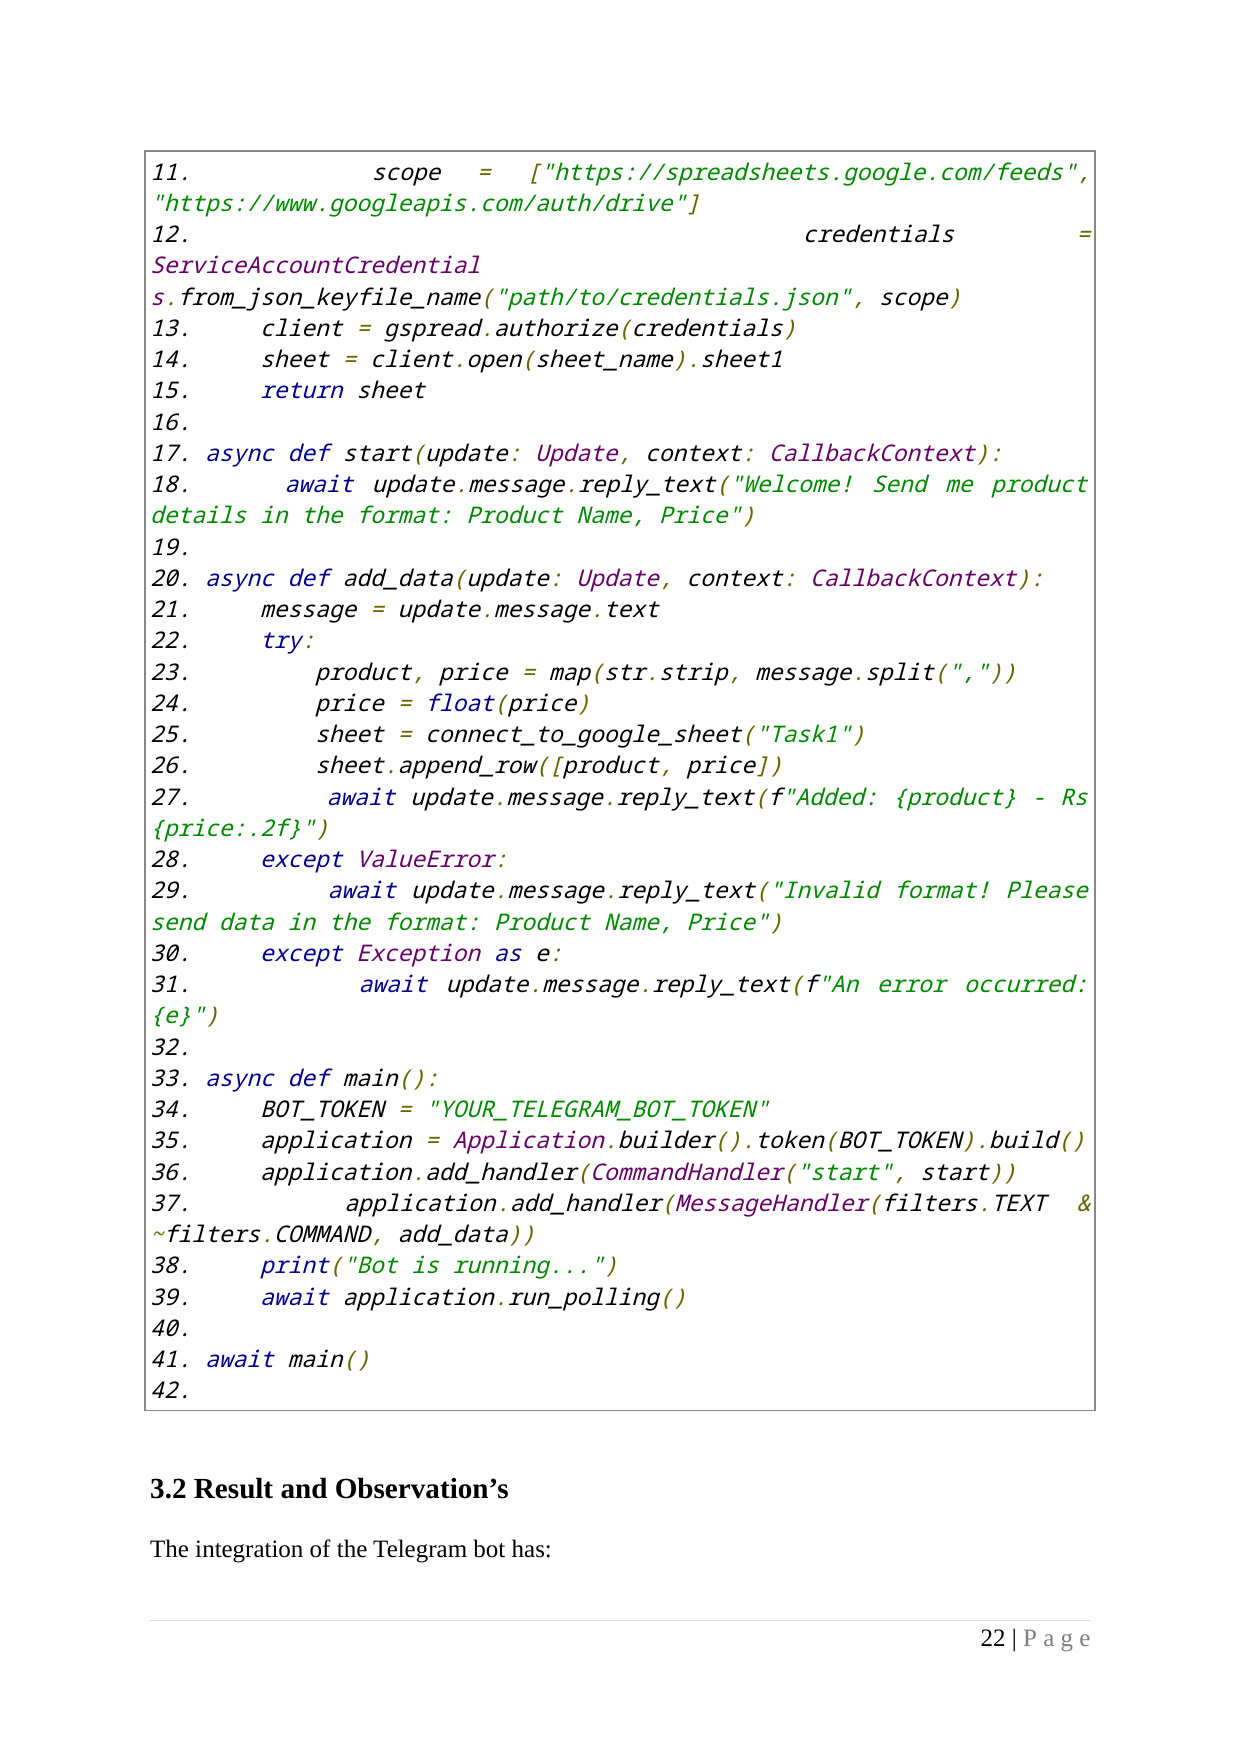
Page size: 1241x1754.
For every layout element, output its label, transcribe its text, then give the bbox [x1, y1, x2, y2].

text 33. async def main(): [150, 1062, 1090, 1093]
text 12. credentials = ServiceAccountCredentials.from_json_keyfile_name("path/to/credentials.json", scope) [150, 218, 1090, 312]
text 36. application.add_handler(CommandHandler("start", start)) [150, 1156, 1090, 1187]
text 15. return sheet [150, 374, 1090, 406]
text 21. message = update.message.text [150, 593, 1090, 624]
text 38. print("Bot is running...") [150, 1249, 1090, 1281]
text 13. client = gspread.authorize(credentials) [150, 312, 1090, 343]
text 42. [146, 1369, 1094, 1410]
text 17. async def start(update: Update, context: CallbackContext): [150, 437, 1090, 468]
text 28. except ValueError: [150, 843, 1090, 874]
text 37. application.add_handler(MessageHandler(filters.TEXT & ~filters.COMMAND, add_data)) [150, 1187, 1090, 1249]
text 24. price = float(price) [150, 687, 1090, 718]
text 35. application = Application.builder().token(BOT_TOKEN).build() [150, 1124, 1090, 1156]
text 11. scope = ["https://spreadsheets.google.com/feeds", "https://www.googleapis.com/auth/drive"] [146, 152, 1094, 218]
text 19. [150, 531, 1090, 562]
text 39. await application.run_polling() [150, 1281, 1090, 1312]
text 20. async def add_data(update: Update, context: CallbackContext): [150, 562, 1090, 593]
text 32. [150, 1031, 1090, 1062]
text 27. await update.message.reply_text(f"Added: {product} - Rs {price:.2f}") [150, 781, 1090, 843]
text 26. sheet.append_row([product, price]) [150, 749, 1090, 781]
text 29. await update.message.reply_text("Invalid format! Please send data in the format: Product Name, Price") [150, 874, 1090, 937]
text 41. await main() [150, 1343, 1090, 1369]
text 31. await update.message.reply_text(f"An error occurred: {e}") [150, 968, 1090, 1031]
text 22. try: [150, 624, 1090, 656]
text The integration of the Telegram bot has: [150, 1534, 1090, 1563]
text 18. await update.message.reply_text("Welcome! Send me product details in the format: Product Name, Price") [150, 468, 1090, 531]
text 30. except Exception as e: [150, 937, 1090, 968]
text 40. [150, 1312, 1090, 1343]
text 16. [150, 406, 1090, 437]
subtitle 3.2 Result and Observation’s [150, 1471, 1090, 1505]
text 14. sheet = client.open(sheet_name).sheet1 [150, 343, 1090, 374]
text 25. sheet = connect_to_google_sheet("Task1") [150, 718, 1090, 749]
text 23. product, price = map(str.strip, message.split(",")) [150, 656, 1090, 687]
text 34. BOT_TOKEN = "YOUR_TELEGRAM_BOT_TOKEN" [150, 1093, 1090, 1124]
